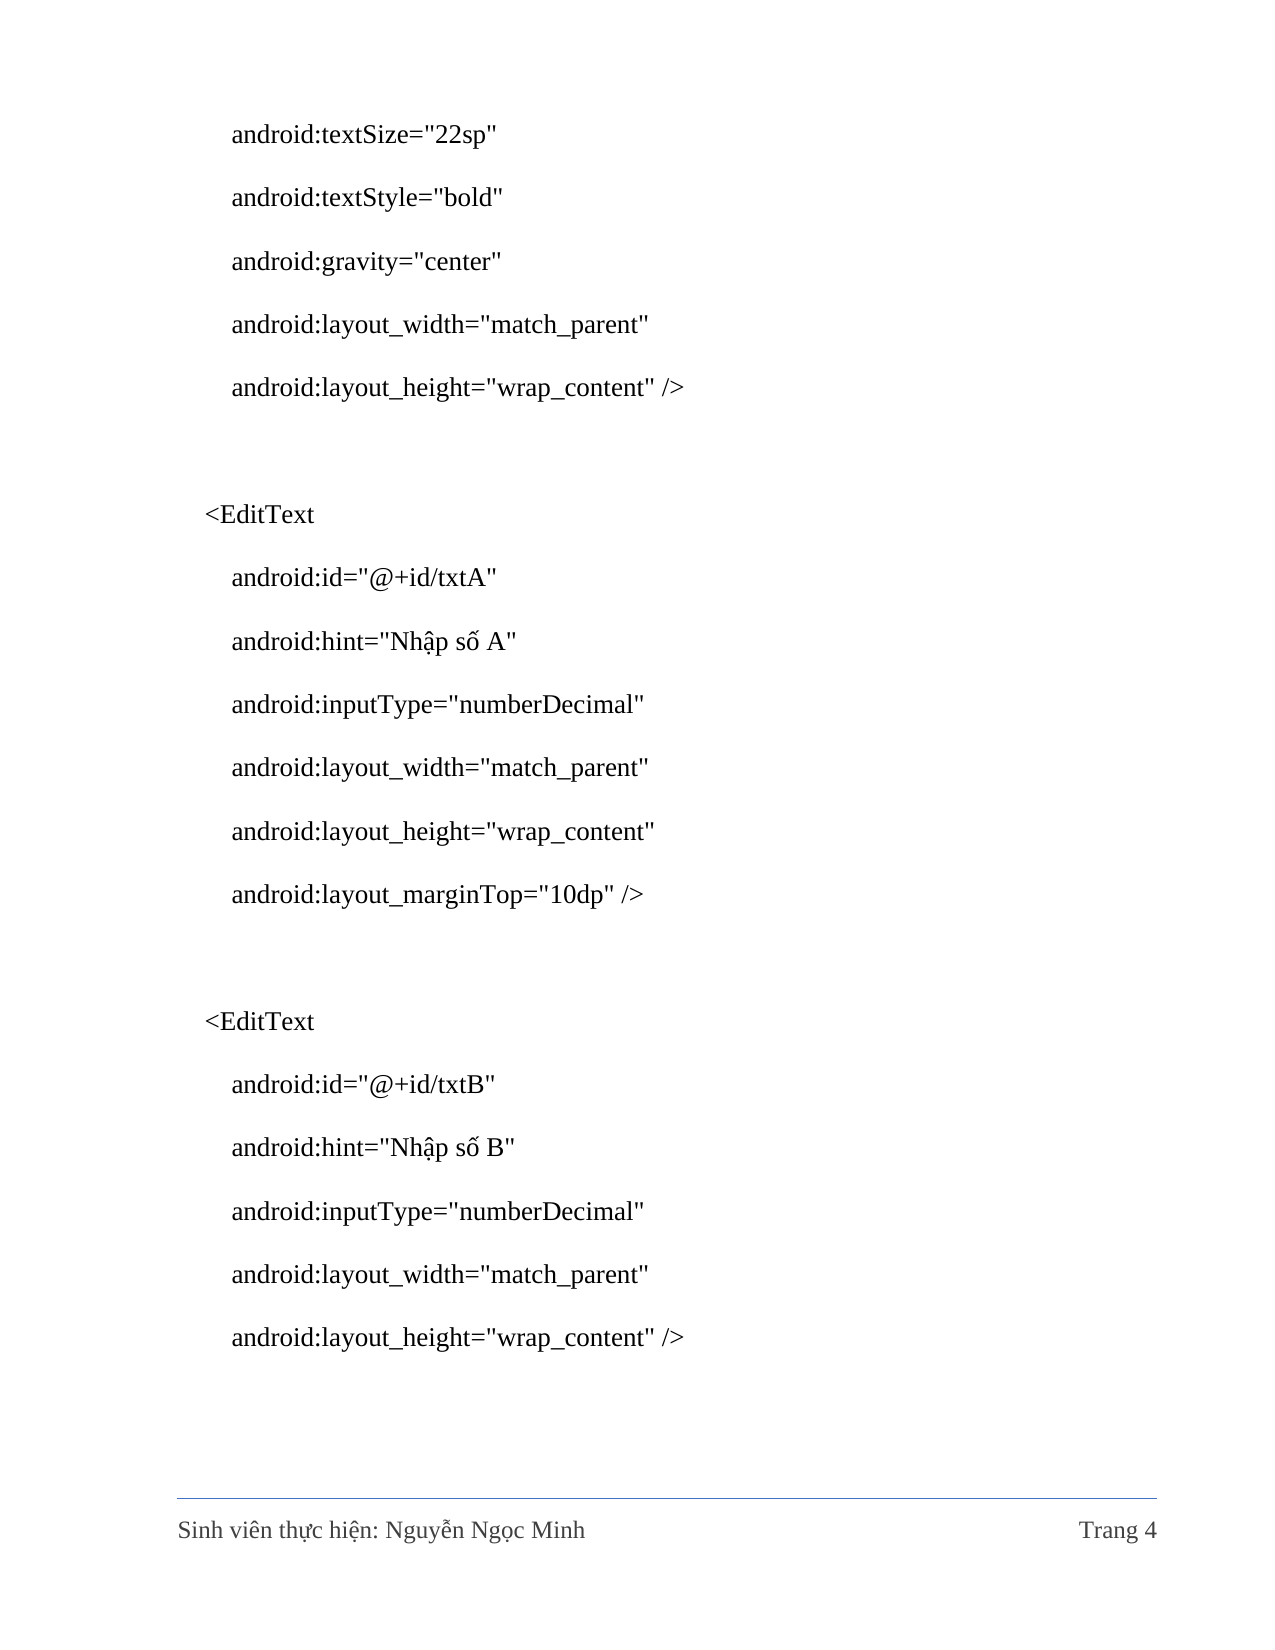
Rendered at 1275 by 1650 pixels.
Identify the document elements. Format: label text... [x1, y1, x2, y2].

text android:id="@+id/txtB" [177, 1068, 1157, 1099]
text android:id="@+id/txtA" [177, 561, 1157, 593]
text android:textSize="22sp" [177, 118, 1157, 149]
text android:hint="Nhập số A" [177, 625, 1157, 656]
text android:layout_width="match_parent" [177, 751, 1157, 783]
text android:hint="Nhập số B" [177, 1131, 1157, 1163]
text android:layout_height="wrap_content" [177, 815, 1157, 846]
text android:layout_width="match_parent" [177, 1258, 1157, 1289]
text <EditText [177, 498, 1157, 529]
text <EditText [177, 1005, 1157, 1036]
text android:inputType="numberDecimal" [177, 688, 1157, 719]
text android:inputType="numberDecimal" [177, 1195, 1157, 1226]
text android:layout_width="match_parent" [177, 308, 1157, 339]
text android:gravity="center" [177, 245, 1157, 276]
text android:layout_marginTop="10dp" /> [177, 878, 1157, 909]
text android:layout_height="wrap_content" /> [177, 371, 1157, 403]
text android:textStyle="bold" [177, 181, 1157, 213]
text android:layout_height="wrap_content" /> [177, 1321, 1157, 1353]
